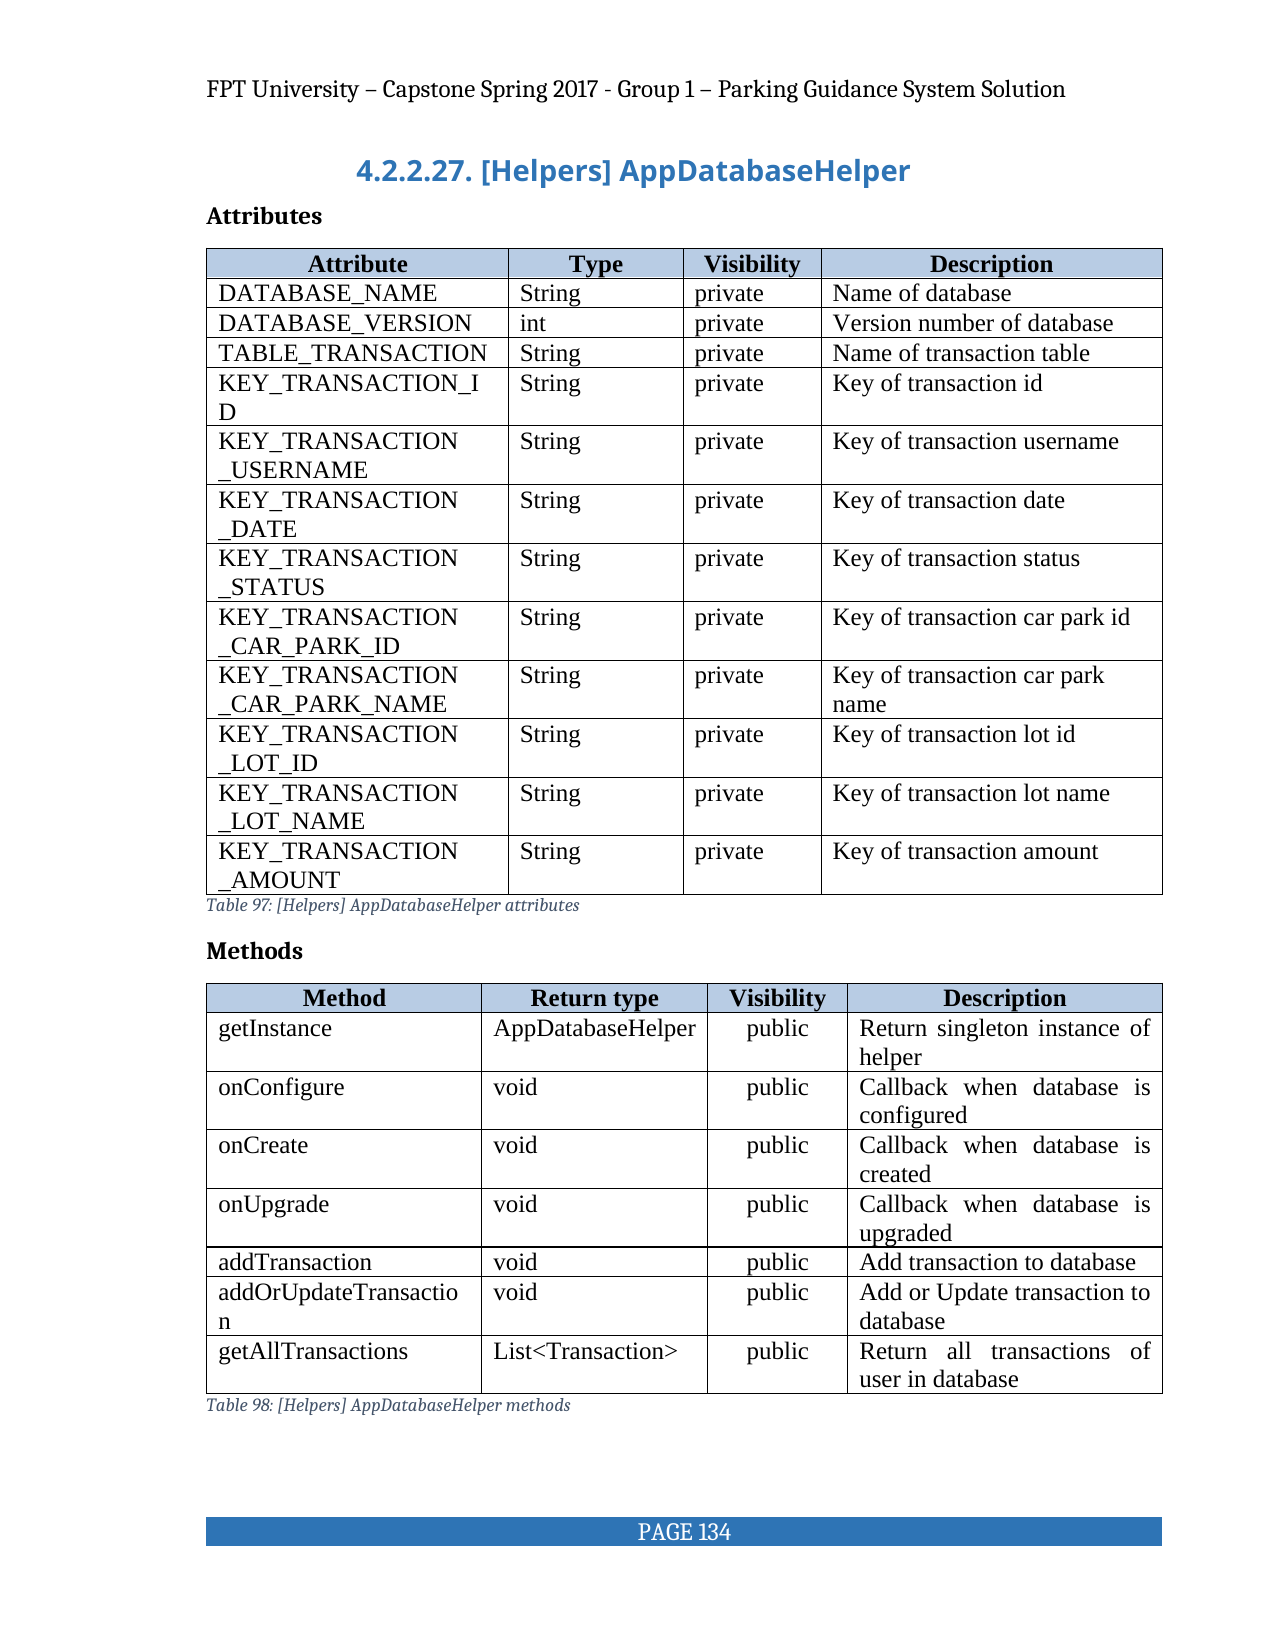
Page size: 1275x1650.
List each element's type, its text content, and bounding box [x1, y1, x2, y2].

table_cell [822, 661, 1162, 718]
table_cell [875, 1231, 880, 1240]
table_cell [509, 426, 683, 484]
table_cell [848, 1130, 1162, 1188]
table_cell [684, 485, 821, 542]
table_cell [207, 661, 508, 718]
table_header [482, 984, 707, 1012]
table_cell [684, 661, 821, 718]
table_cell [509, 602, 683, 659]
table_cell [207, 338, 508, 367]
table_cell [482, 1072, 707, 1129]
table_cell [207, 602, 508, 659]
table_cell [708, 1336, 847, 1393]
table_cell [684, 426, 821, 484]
text Attributes [206, 202, 1162, 231]
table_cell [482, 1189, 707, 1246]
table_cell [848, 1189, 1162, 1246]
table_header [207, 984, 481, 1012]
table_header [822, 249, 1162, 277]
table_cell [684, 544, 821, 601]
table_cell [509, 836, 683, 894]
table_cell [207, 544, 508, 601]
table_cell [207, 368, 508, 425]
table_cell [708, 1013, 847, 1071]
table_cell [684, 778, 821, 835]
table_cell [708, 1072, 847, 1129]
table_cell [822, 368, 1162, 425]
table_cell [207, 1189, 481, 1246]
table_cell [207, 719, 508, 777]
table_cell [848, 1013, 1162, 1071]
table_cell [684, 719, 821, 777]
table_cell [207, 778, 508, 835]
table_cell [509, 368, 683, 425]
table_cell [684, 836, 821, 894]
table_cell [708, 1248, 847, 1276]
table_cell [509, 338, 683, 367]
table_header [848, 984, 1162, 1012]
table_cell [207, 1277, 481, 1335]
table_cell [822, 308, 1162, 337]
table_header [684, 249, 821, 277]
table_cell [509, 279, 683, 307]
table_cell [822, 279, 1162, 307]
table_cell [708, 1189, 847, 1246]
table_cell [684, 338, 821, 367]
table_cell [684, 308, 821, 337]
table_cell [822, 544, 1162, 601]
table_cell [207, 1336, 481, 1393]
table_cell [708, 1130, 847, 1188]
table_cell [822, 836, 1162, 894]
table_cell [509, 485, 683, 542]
text Methods [206, 937, 1162, 966]
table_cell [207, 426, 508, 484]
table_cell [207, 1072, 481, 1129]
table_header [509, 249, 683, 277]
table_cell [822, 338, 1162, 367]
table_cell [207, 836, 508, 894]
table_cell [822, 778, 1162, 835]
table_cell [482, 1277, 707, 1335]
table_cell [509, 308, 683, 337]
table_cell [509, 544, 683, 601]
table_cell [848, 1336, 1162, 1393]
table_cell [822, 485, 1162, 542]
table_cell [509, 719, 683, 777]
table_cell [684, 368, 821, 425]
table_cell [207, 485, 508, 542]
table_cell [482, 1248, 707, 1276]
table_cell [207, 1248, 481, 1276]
text Table 98: [Helpers] AppDatabaseHelper methods [206, 1394, 1162, 1416]
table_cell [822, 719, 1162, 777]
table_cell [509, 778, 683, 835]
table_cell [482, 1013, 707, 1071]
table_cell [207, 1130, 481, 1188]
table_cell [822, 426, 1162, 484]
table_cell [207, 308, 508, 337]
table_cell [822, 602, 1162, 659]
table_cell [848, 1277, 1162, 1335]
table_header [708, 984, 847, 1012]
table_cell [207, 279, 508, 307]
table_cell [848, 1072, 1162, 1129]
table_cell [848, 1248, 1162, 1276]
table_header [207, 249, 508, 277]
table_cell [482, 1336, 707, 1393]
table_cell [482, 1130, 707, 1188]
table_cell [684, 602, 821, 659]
subtitle [Helpers] AppDatabaseHelper [206, 150, 1162, 190]
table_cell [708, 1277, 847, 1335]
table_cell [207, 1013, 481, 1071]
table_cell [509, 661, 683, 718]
text Table 97: [Helpers] AppDatabaseHelper attributes [206, 895, 1162, 916]
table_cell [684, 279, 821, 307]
